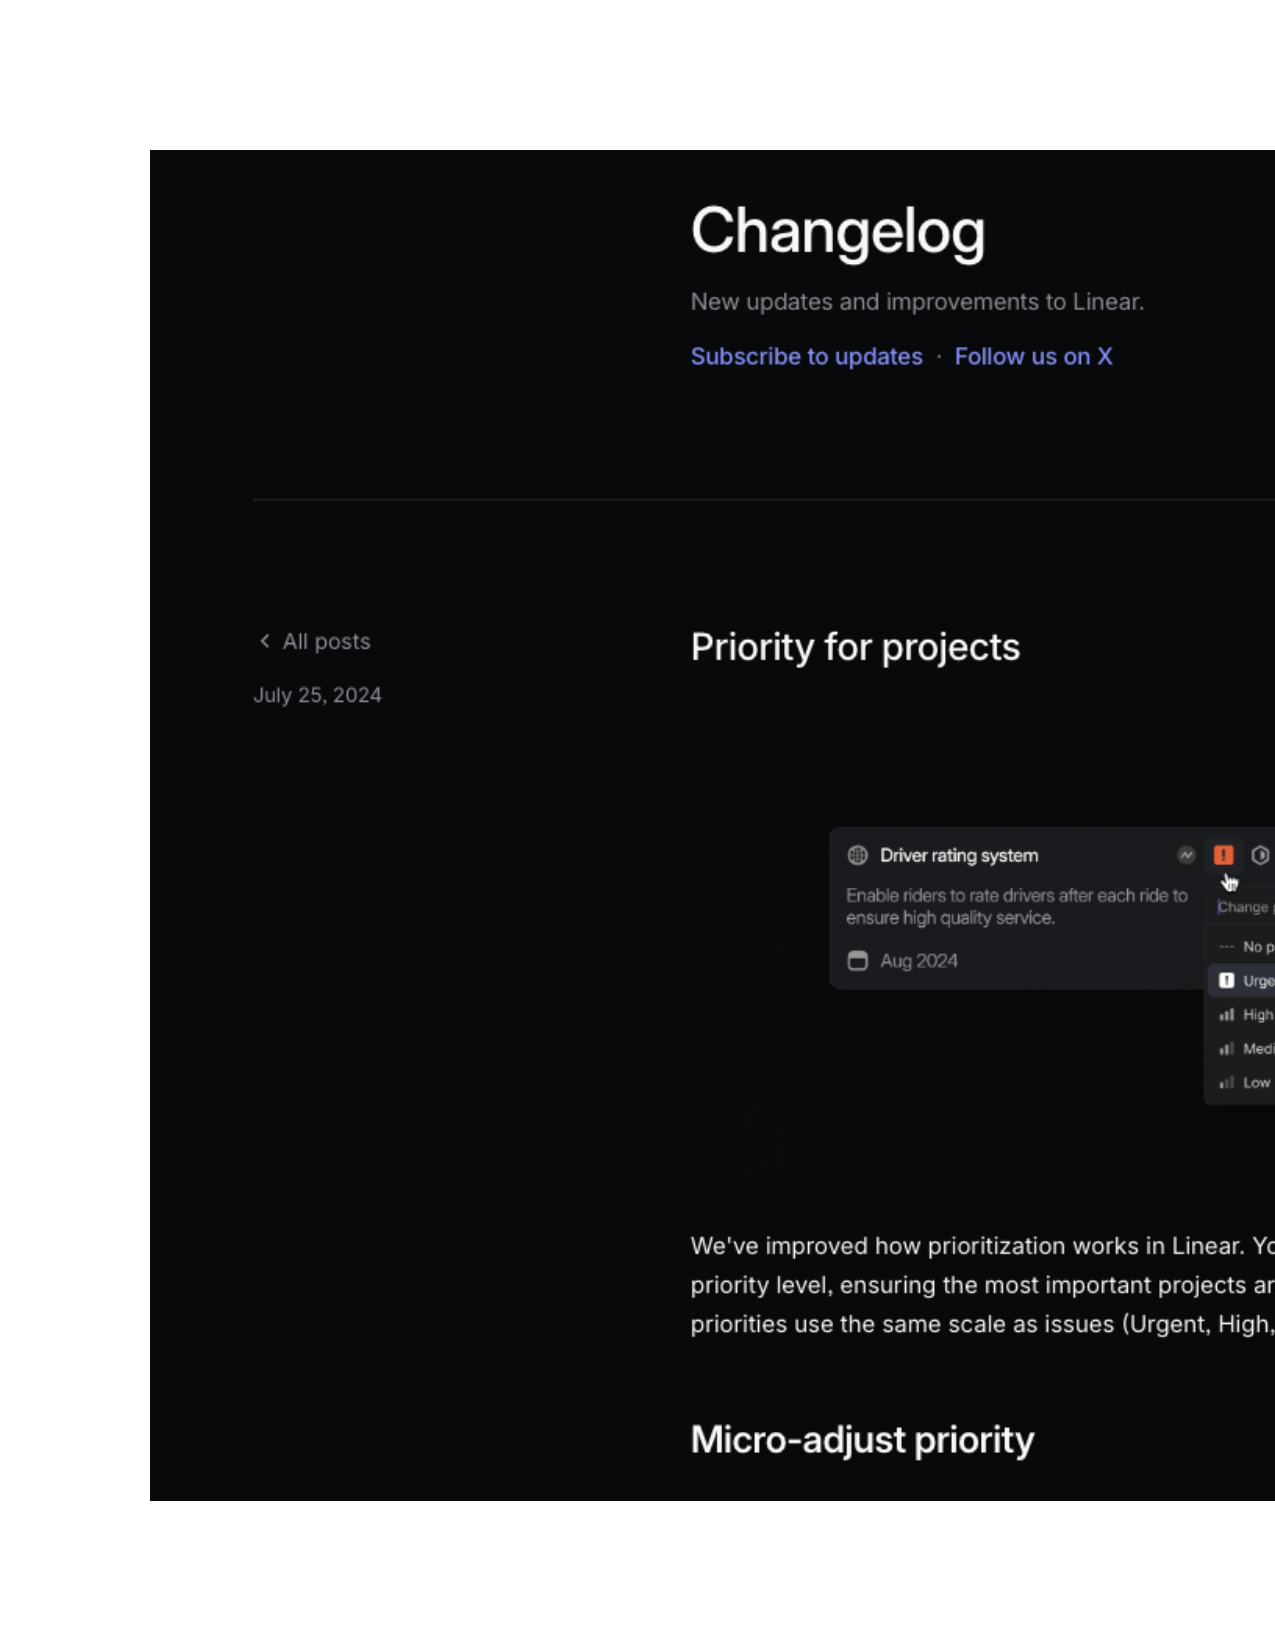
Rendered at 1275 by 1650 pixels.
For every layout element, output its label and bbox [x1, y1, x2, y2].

picture [150, 150, 1275, 1501]
